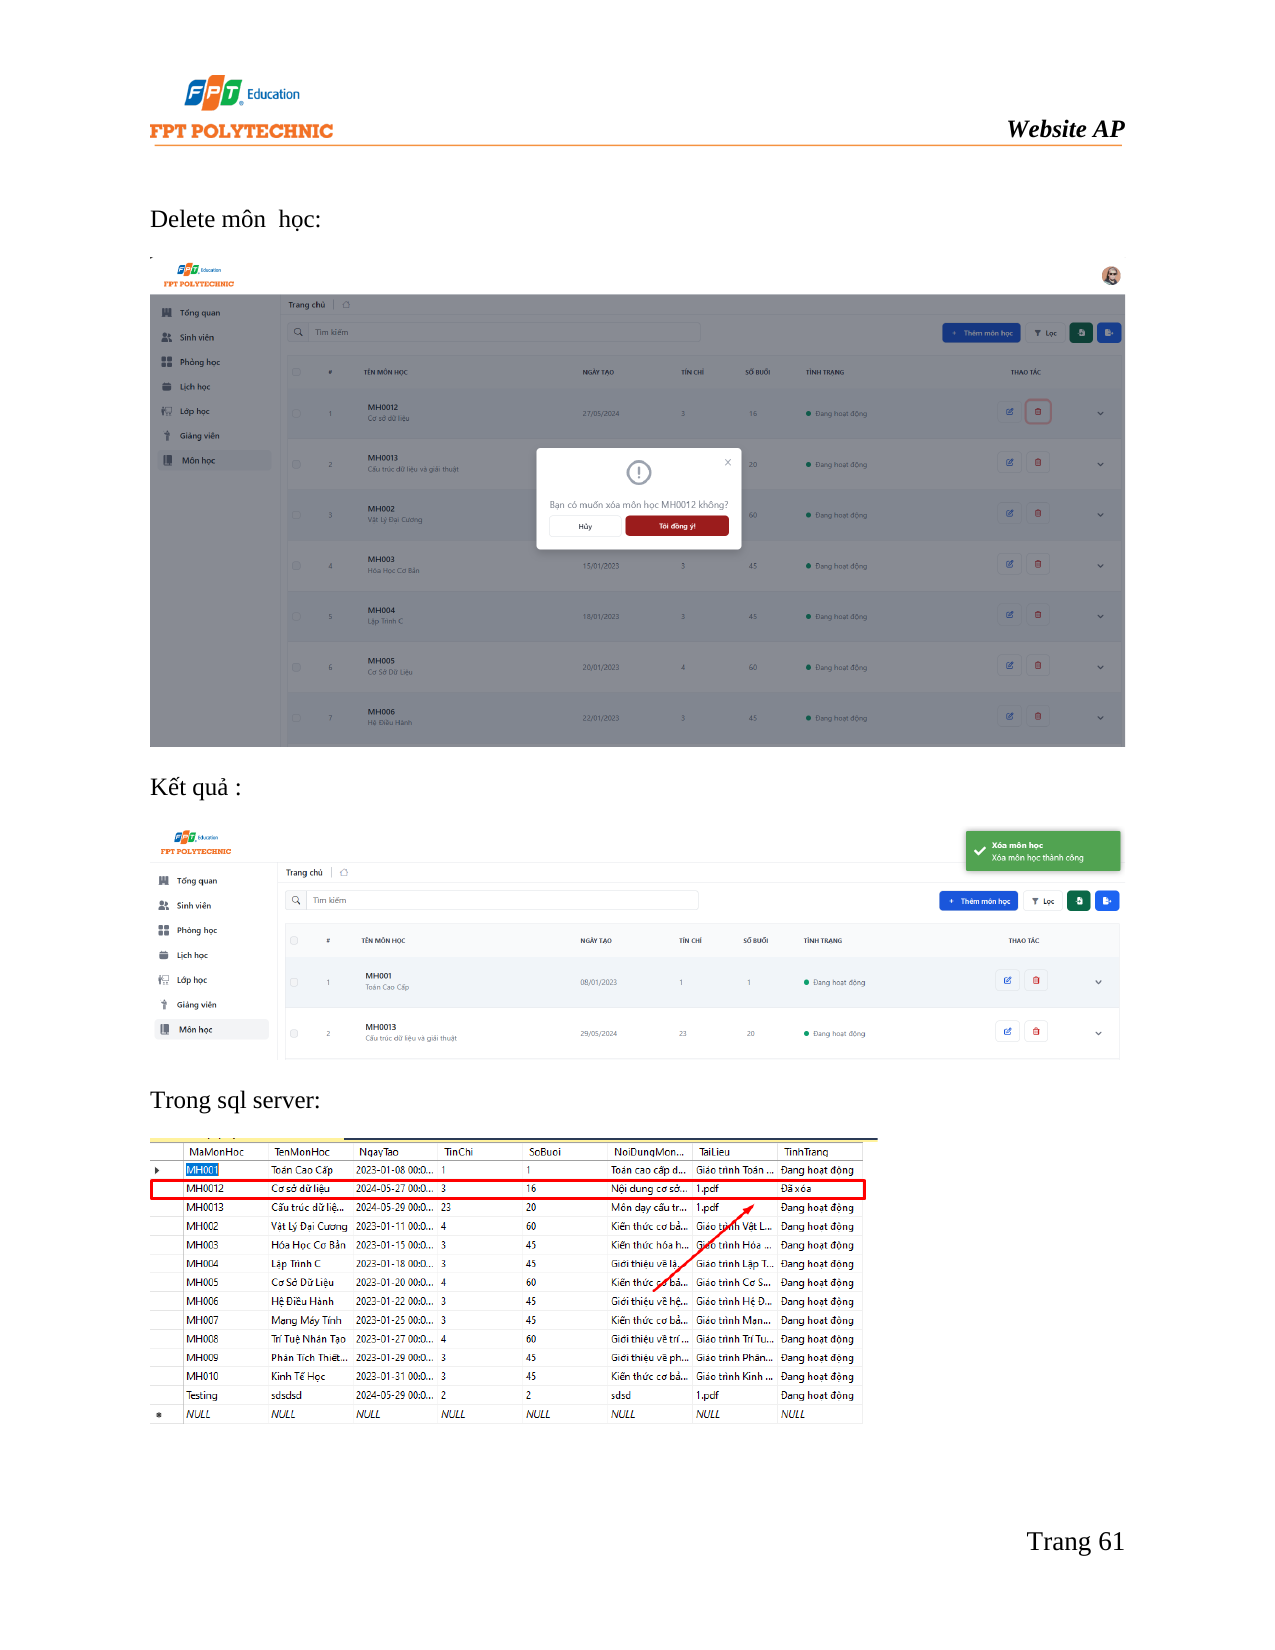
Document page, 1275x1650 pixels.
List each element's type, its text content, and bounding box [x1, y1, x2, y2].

picture [150, 75, 333, 138]
picture [150, 826, 1125, 1060]
text Delete môn học: [150, 204, 1125, 233]
text Kết quả : [150, 772, 1125, 801]
text Trong sql server: [150, 1085, 1125, 1114]
picture [150, 1138, 878, 1430]
picture [150, 257, 1125, 747]
